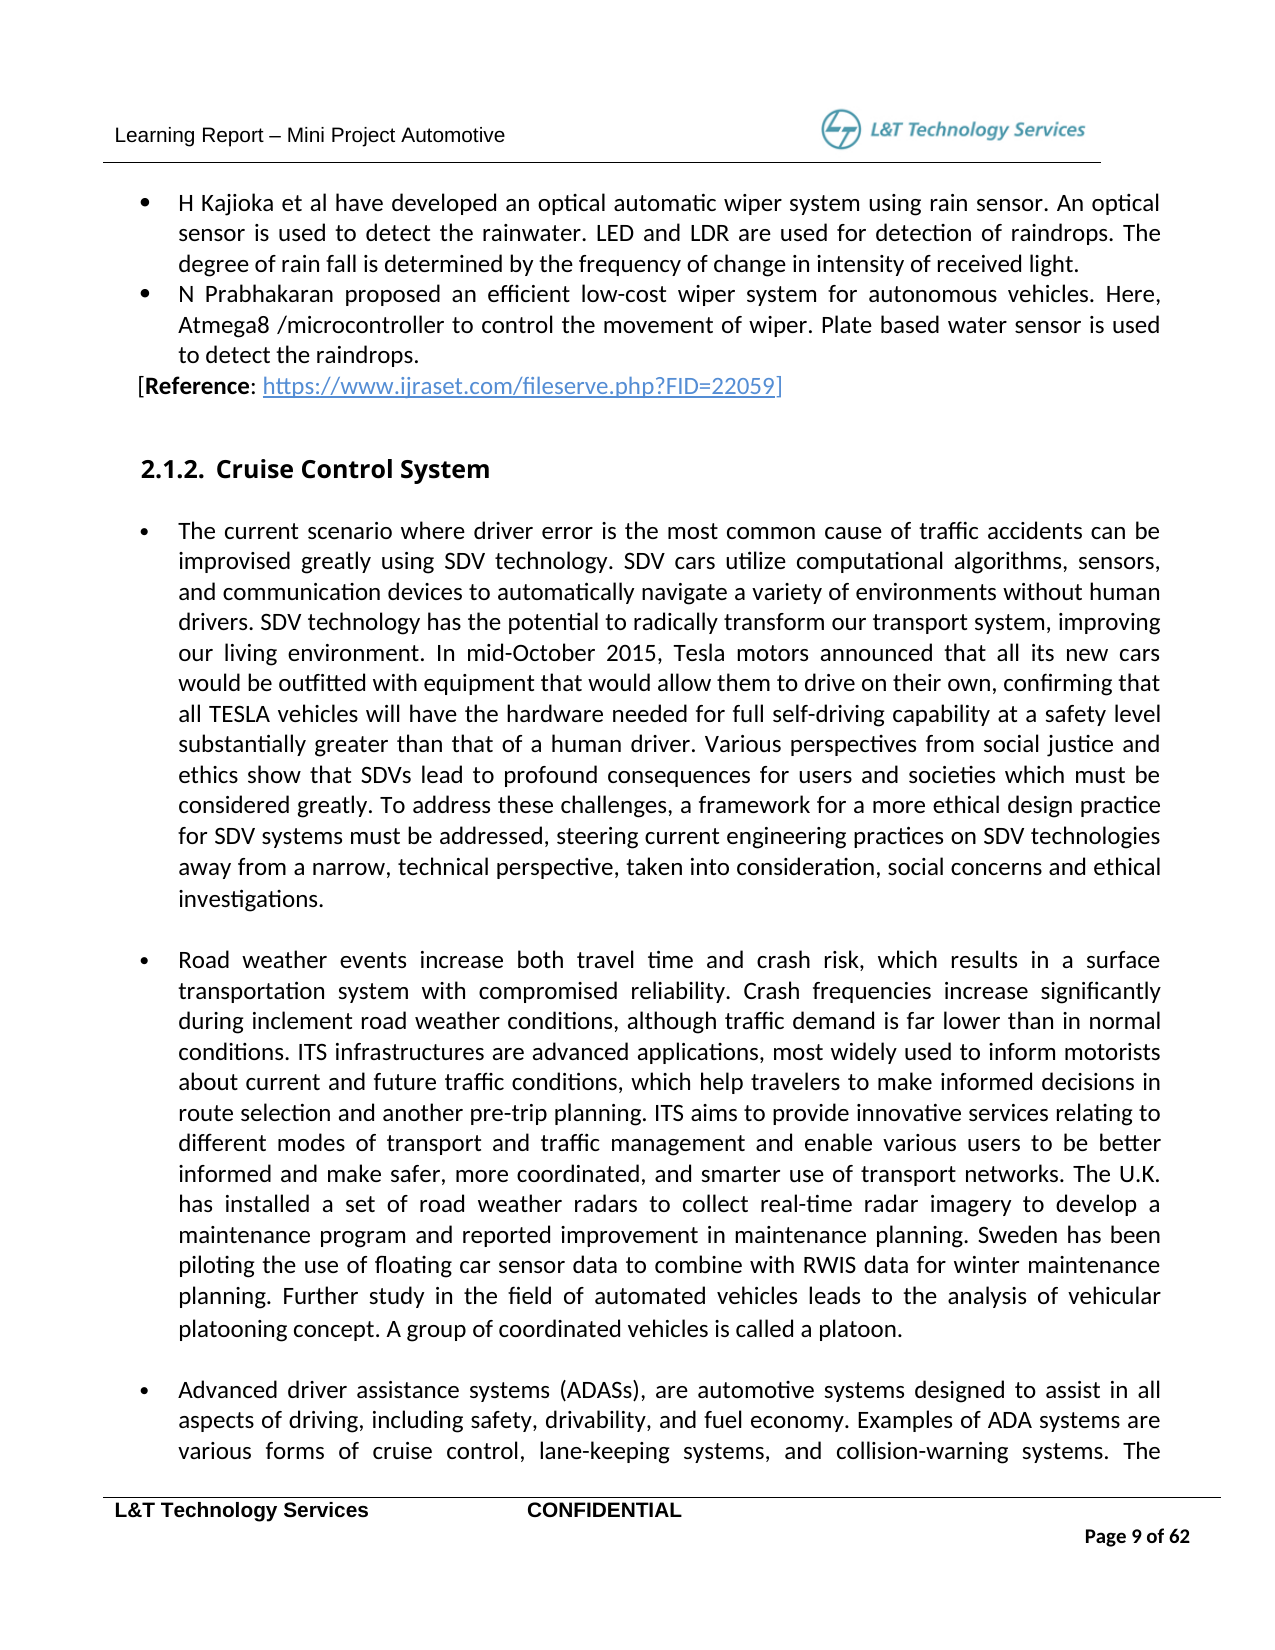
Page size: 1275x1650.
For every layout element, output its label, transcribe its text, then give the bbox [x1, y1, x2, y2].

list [141, 1374, 1162, 1465]
list H Kajioka et al have developed an optical automatic wiper system using rain sensor. An optical sensor is used to detect the rainwater. LED and LDR are used for detection of raindrops. The degree of rain fall is determined by the frequency of change in intensity of received light. [141, 187, 1162, 278]
list Road weather events increase both travel time and crash risk, which results in a surface transportation system with compromised reliability. Crash frequencies increase significantly during inclement road weather conditions, although traffic demand is far lower than in normal conditions. ITS infrastructures are advanced applications, most widely used to inform motorists about current and future traffic conditions, which help travelers to make informed decisions in route selection and another pre-trip planning. ITS aims to provide innovative services relating to different modes of transport and traffic management and enable various users to be better informed and make safer, more coordinated, and smarter use of transport networks. The U.K. has installed a set of road weather radars to collect real-time radar imagery to develop a maintenance program and reported improvement in maintenance planning. Sweden has been piloting the use of floating car sensor data to combine with RWIS data for winter maintenance planning. Further study in the field of automated vehicles leads to the analysis of vehicular platooning concept. A group of coordinated vehicles is called a platoon. [141, 944, 1162, 1345]
subtitle Cruise Control System [141, 452, 1162, 486]
text [Reference: https://www.ijraset.com/fileserve.php?FID=22059] [103, 370, 1162, 400]
list The current scenario where driver error is the most common cause of traffic accidents can be improvised greatly using SDV technology. SDV cars utilize computational algorithms, sensors, and communication devices to automatically navigate a variety of environments without human drivers. SDV technology has the potential to radically transform our transport system, improving our living environment. In mid-October 2015, Tesla motors announced that all its new cars would be outfitted with equipment that would allow them to drive on their own, confirming that all TESLA vehicles will have the hardware needed for full self-driving capability at a safety level substantially greater than that of a human driver. Various perspectives from social justice and ethics show that SDVs lead to profound consequences for users and societies which must be considered greatly. To address these challenges, a framework for a more ethical design practice for SDV systems must be addressed, steering current engineering practices on SDV technologies away from a narrow, technical perspective, taken into consideration, social concerns and ethical investigations. [141, 515, 1162, 915]
list N Prabhakaran proposed an efficient low-cost wiper system for autonomous vehicles. Here, Atmega8 /microcontroller to control the movement of wiper. Plate based water sensor is used to detect the raindrops. [141, 278, 1162, 370]
